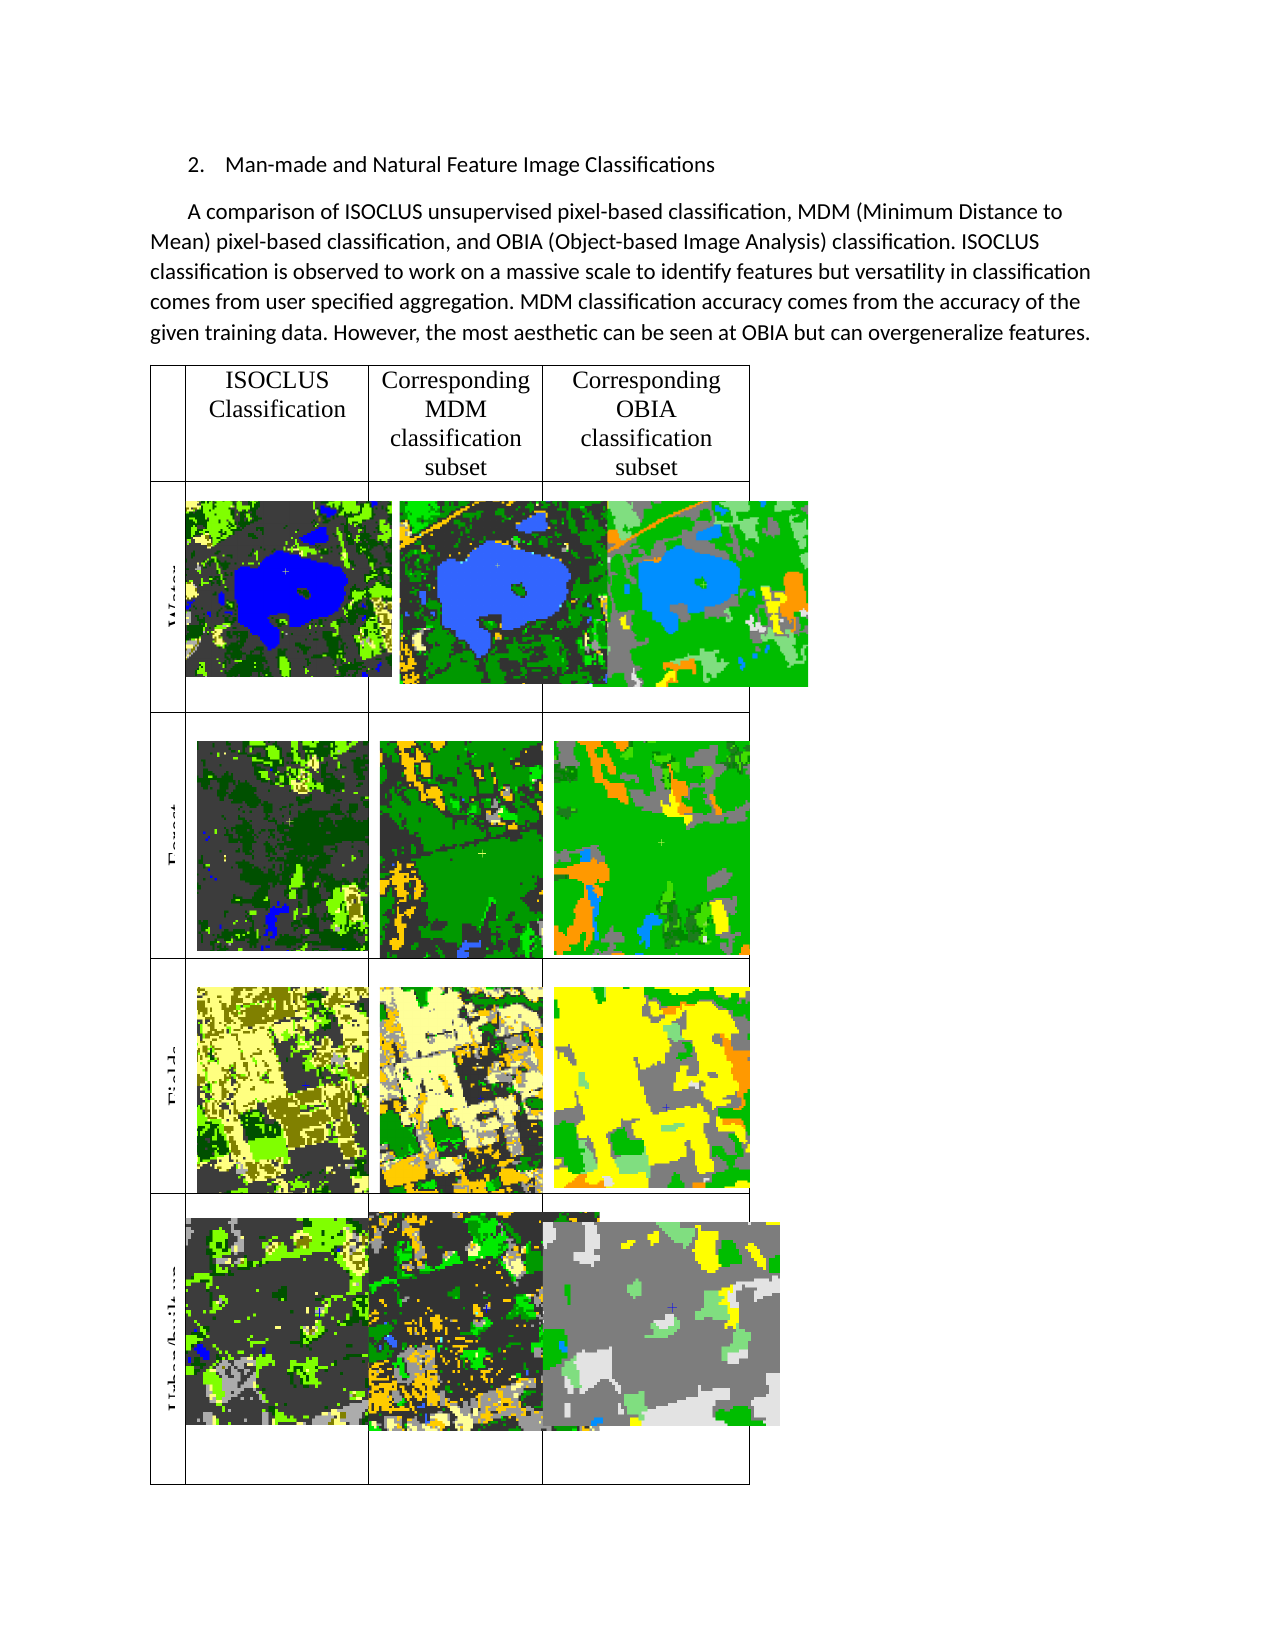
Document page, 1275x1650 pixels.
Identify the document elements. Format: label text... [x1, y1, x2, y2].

table_header ISOCLUS Classification [186, 366, 368, 481]
table_cell [369, 959, 542, 1193]
picture [185, 1212, 780, 1431]
picture [197, 741, 369, 951]
picture [185, 501, 392, 677]
table_cell [369, 1194, 542, 1212]
table_cell [186, 677, 368, 712]
table_cell [186, 959, 368, 1193]
table_cell [369, 713, 542, 958]
table_cell [186, 482, 368, 501]
table_cell [369, 1431, 542, 1483]
picture [197, 987, 369, 1193]
table_cell [543, 1194, 749, 1222]
picture [399, 501, 809, 687]
table_cell [186, 713, 368, 958]
picture [379, 741, 543, 958]
text A comparison of ISOCLUS unsupervised pixel-based classification, MDM (Minimum Distance to Mean) pixel-based classification, and OBIA (Object-based Image Analysis) classification. ISOCLUS classification is observed to work on a massive scale to identify features but versatility in classification comes from user specified aggregation. MDM classification accuracy comes from the accuracy of the given training data. However, the most aesthetic can be seen at OBIA but can overgeneralize features. [150, 197, 1125, 346]
table_cell [186, 1194, 368, 1218]
table_header Corresponding OBIA classification subset [543, 366, 749, 481]
table_cell [543, 482, 749, 501]
table_cell [543, 959, 749, 1193]
table_cell [543, 1426, 749, 1483]
table_cell [369, 482, 542, 712]
list Man-made and Natural Feature Image Classifications [187, 150, 1125, 178]
table_header [151, 366, 185, 481]
table_cell Water [151, 482, 185, 712]
table_cell Forest [151, 713, 185, 958]
picture [379, 987, 543, 1193]
table_cell [186, 1425, 368, 1483]
picture [554, 987, 750, 1188]
table_cell [543, 684, 749, 712]
table_cell [543, 713, 749, 958]
table_cell Fields [151, 959, 185, 1193]
picture [554, 741, 750, 955]
table_cell Urban/built up [151, 1194, 185, 1483]
table_header Corresponding MDM classification subset [369, 366, 542, 481]
